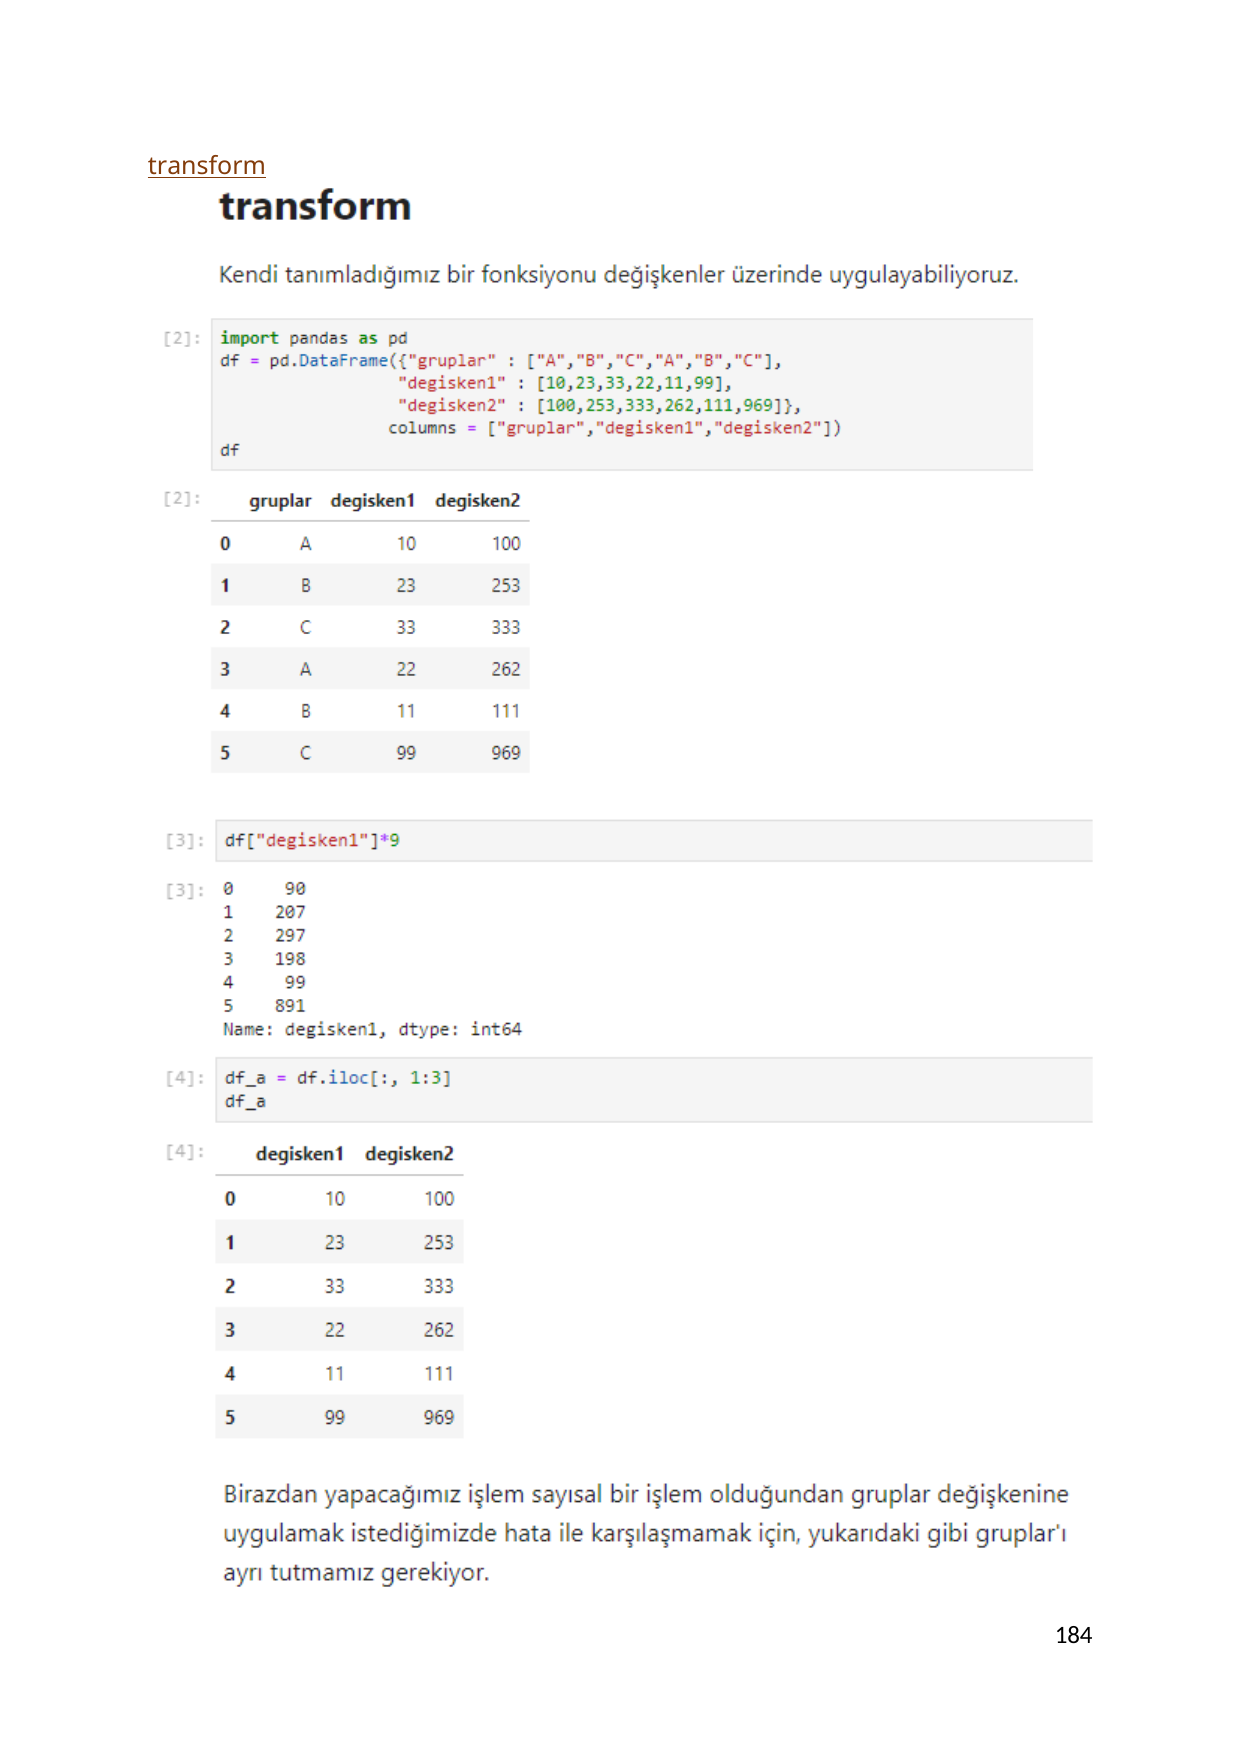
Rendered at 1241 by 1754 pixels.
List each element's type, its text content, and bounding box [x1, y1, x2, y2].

picture [147, 184, 1034, 791]
picture [147, 809, 1093, 1601]
subtitle transform [148, 148, 1092, 182]
